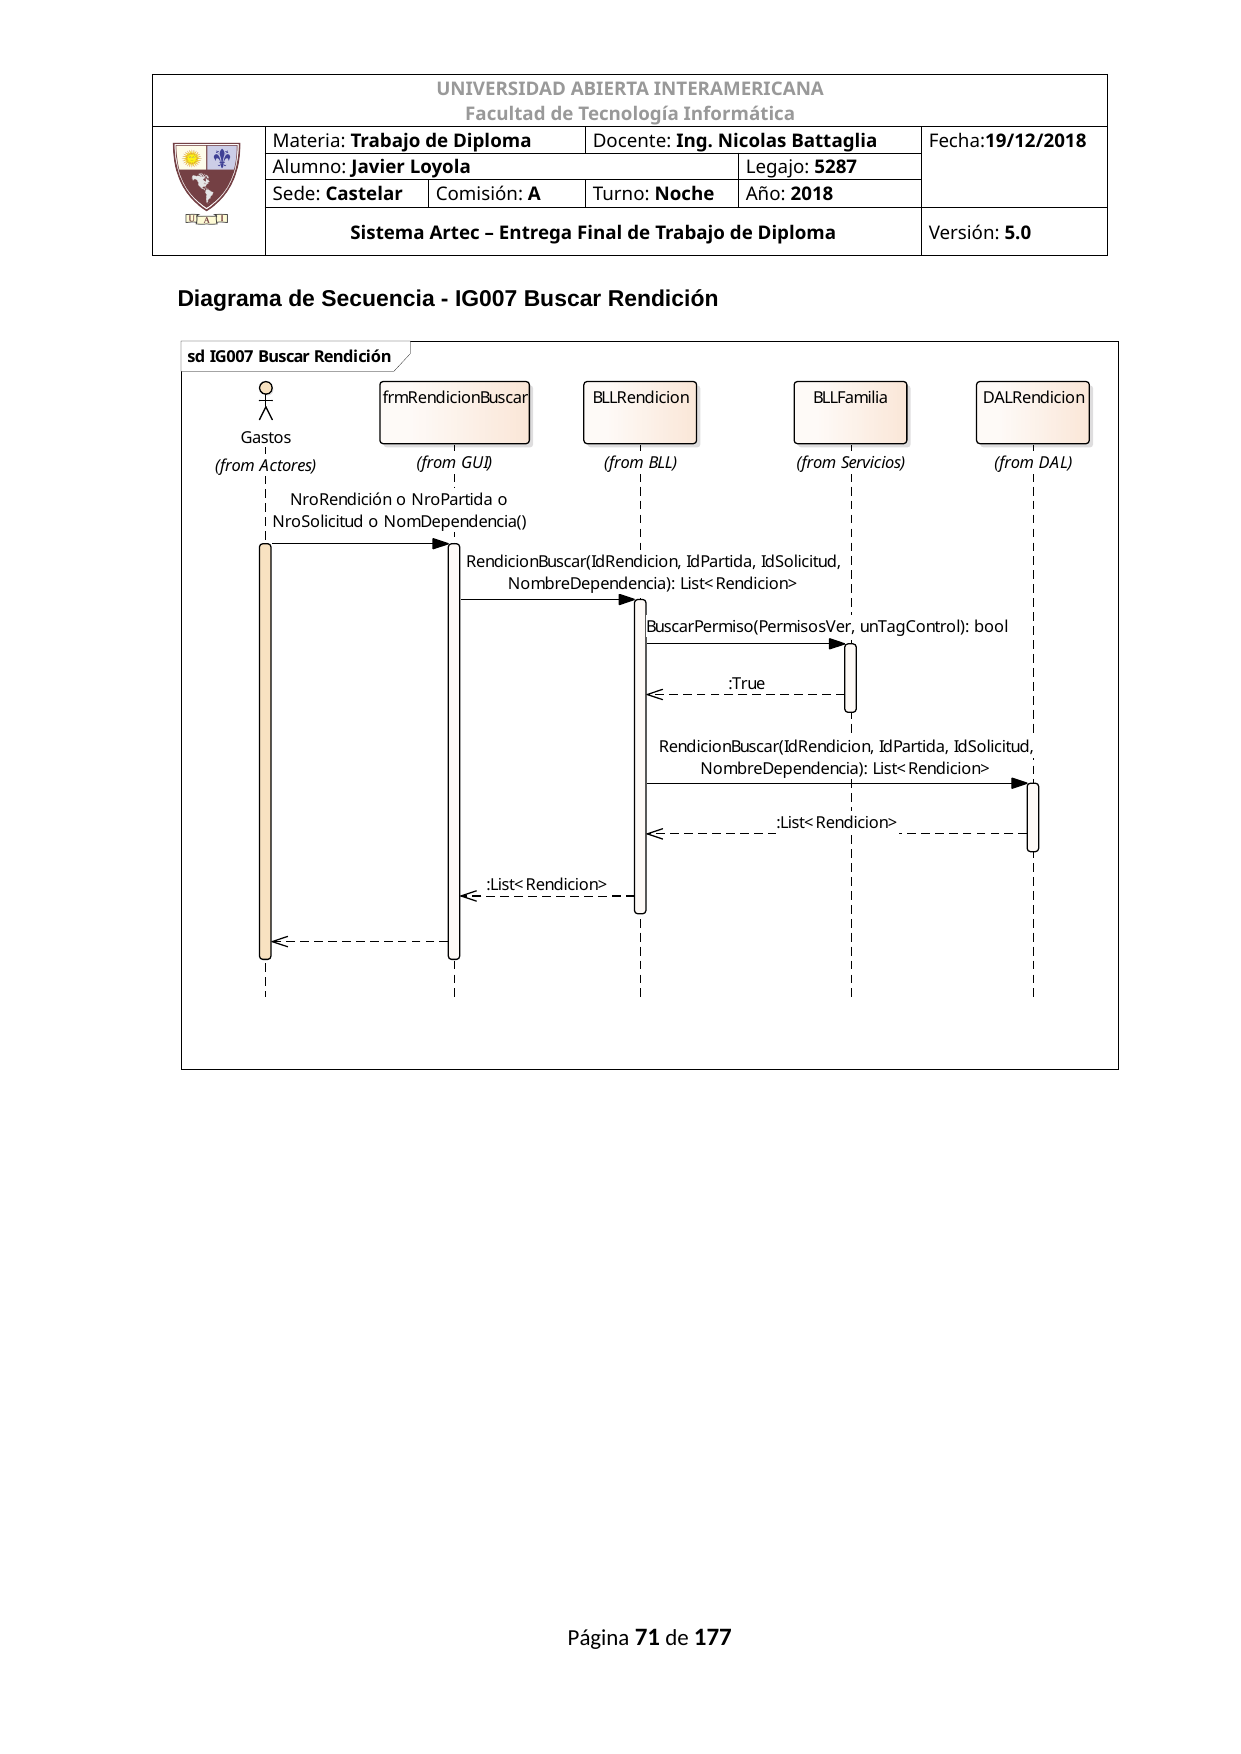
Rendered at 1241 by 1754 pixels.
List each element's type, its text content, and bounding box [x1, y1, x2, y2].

text Diagrama de Secuencia - IG007 Buscar Rendición [177, 284, 1122, 311]
picture [157, 136, 257, 228]
